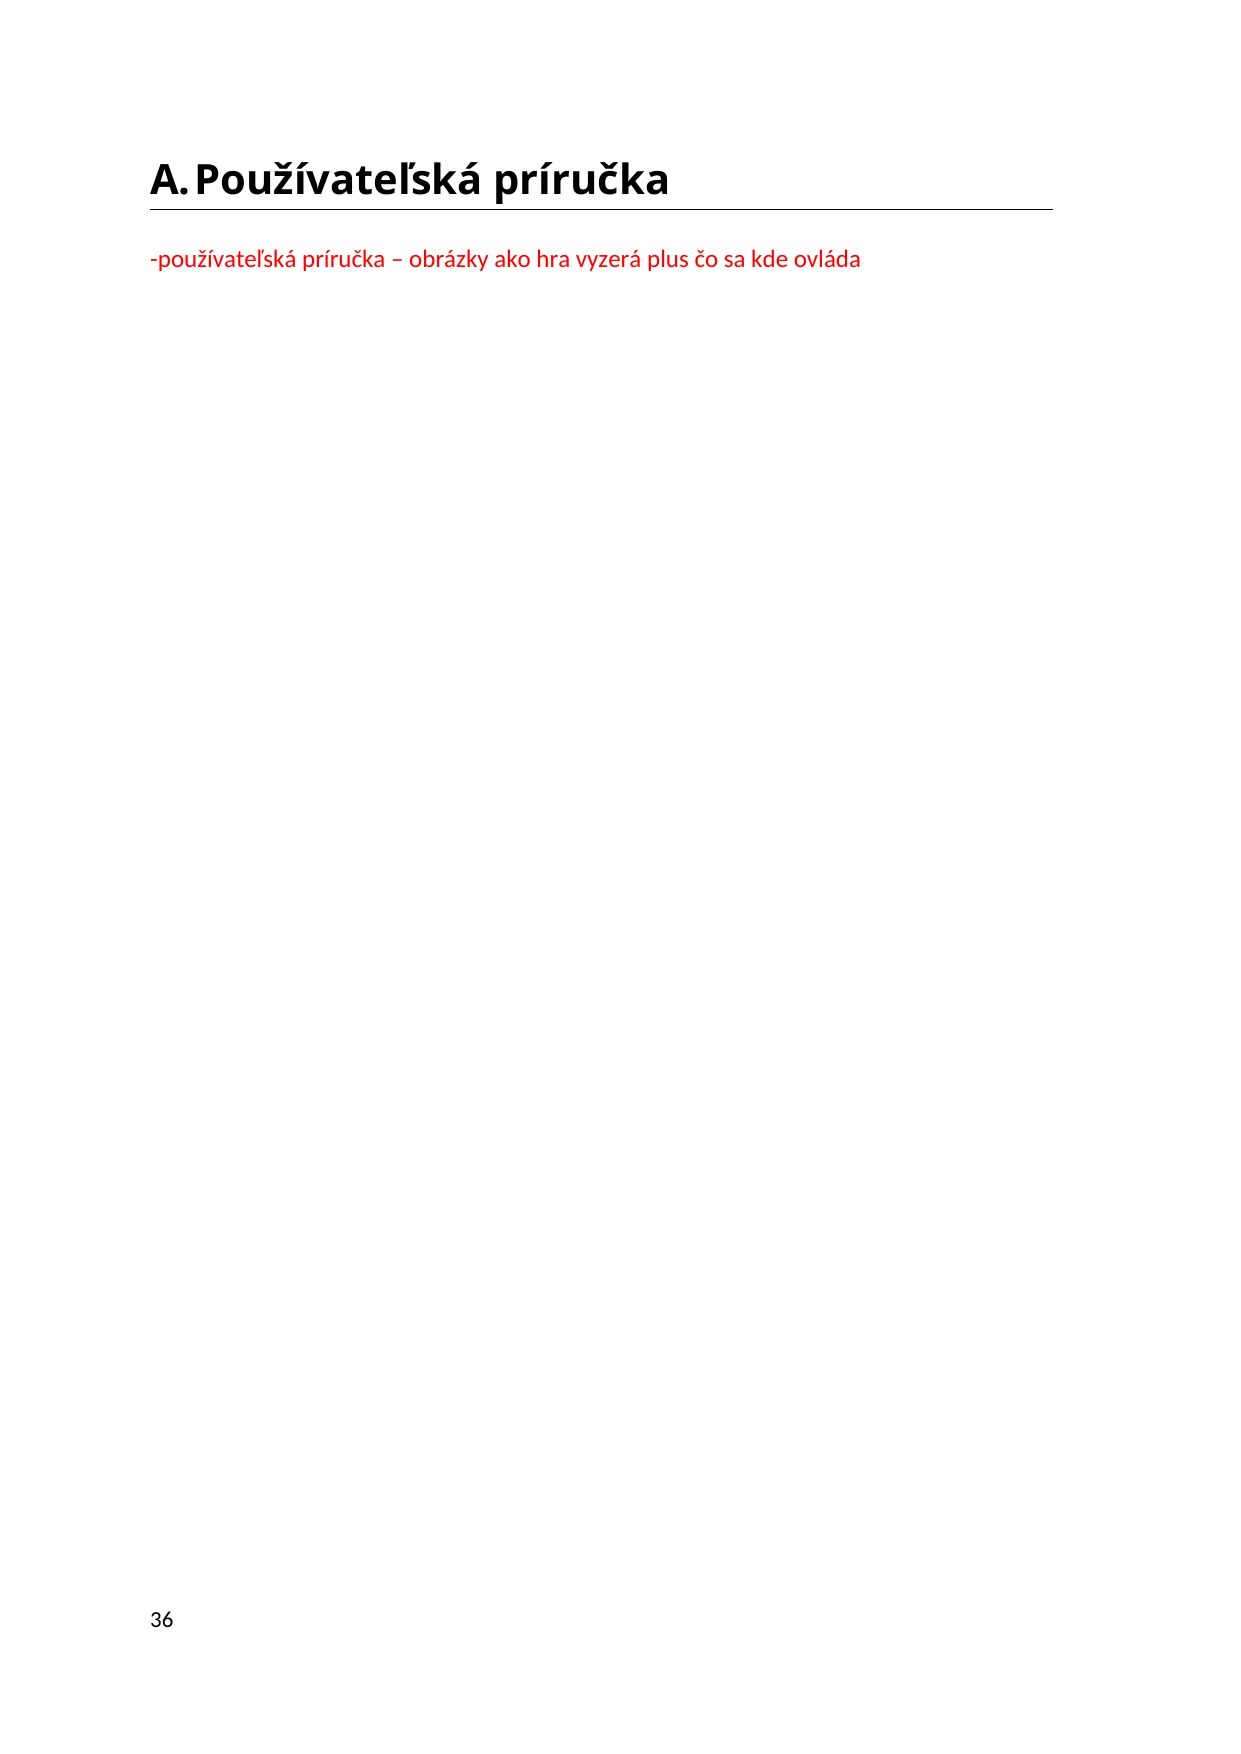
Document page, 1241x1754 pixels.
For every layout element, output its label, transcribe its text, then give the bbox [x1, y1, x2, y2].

text -používateľská príručka – obrázky ako hra vyzerá plus čo sa kde ovláda [150, 243, 1053, 274]
list Používateľská príručka [150, 150, 1053, 209]
